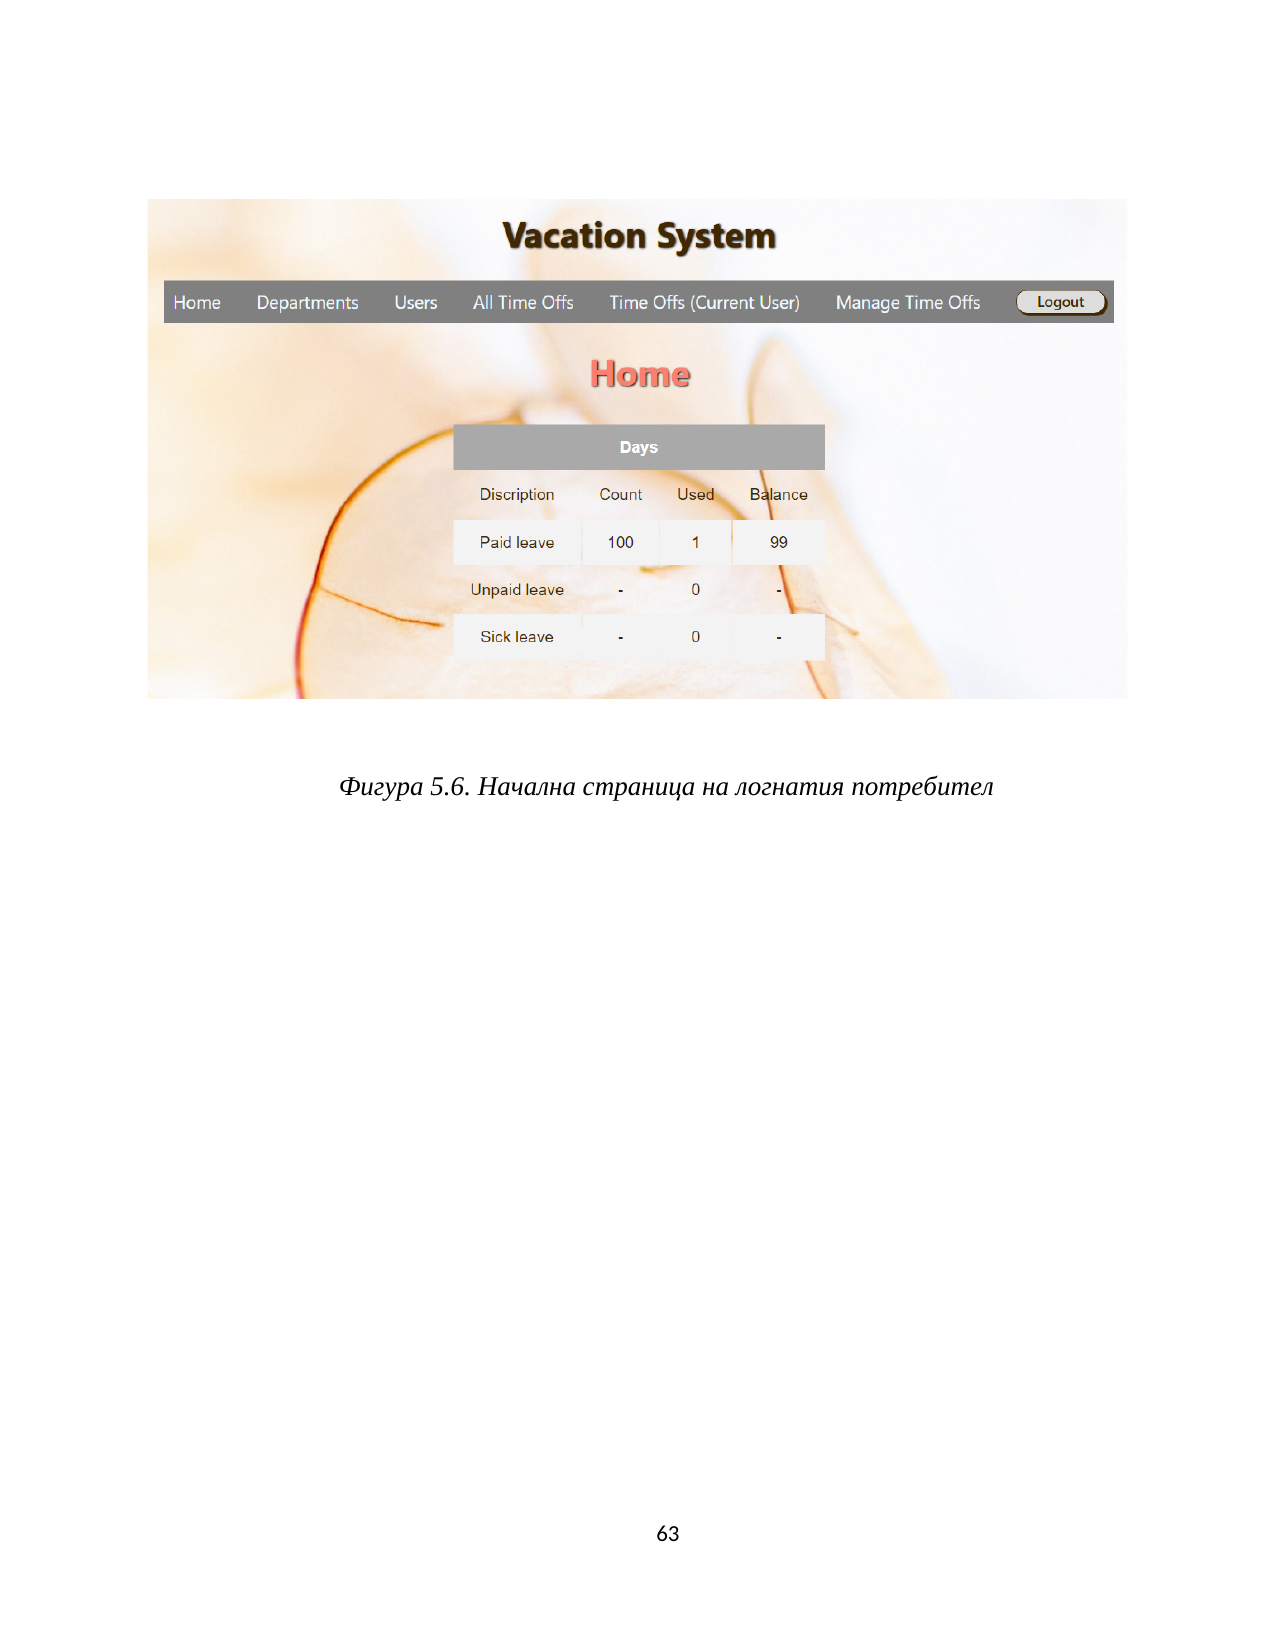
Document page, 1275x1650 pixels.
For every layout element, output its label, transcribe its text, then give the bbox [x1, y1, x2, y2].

picture [147, 199, 1128, 699]
text Фигура 5.6. Начална страница на логнатия потребител [148, 767, 1127, 803]
